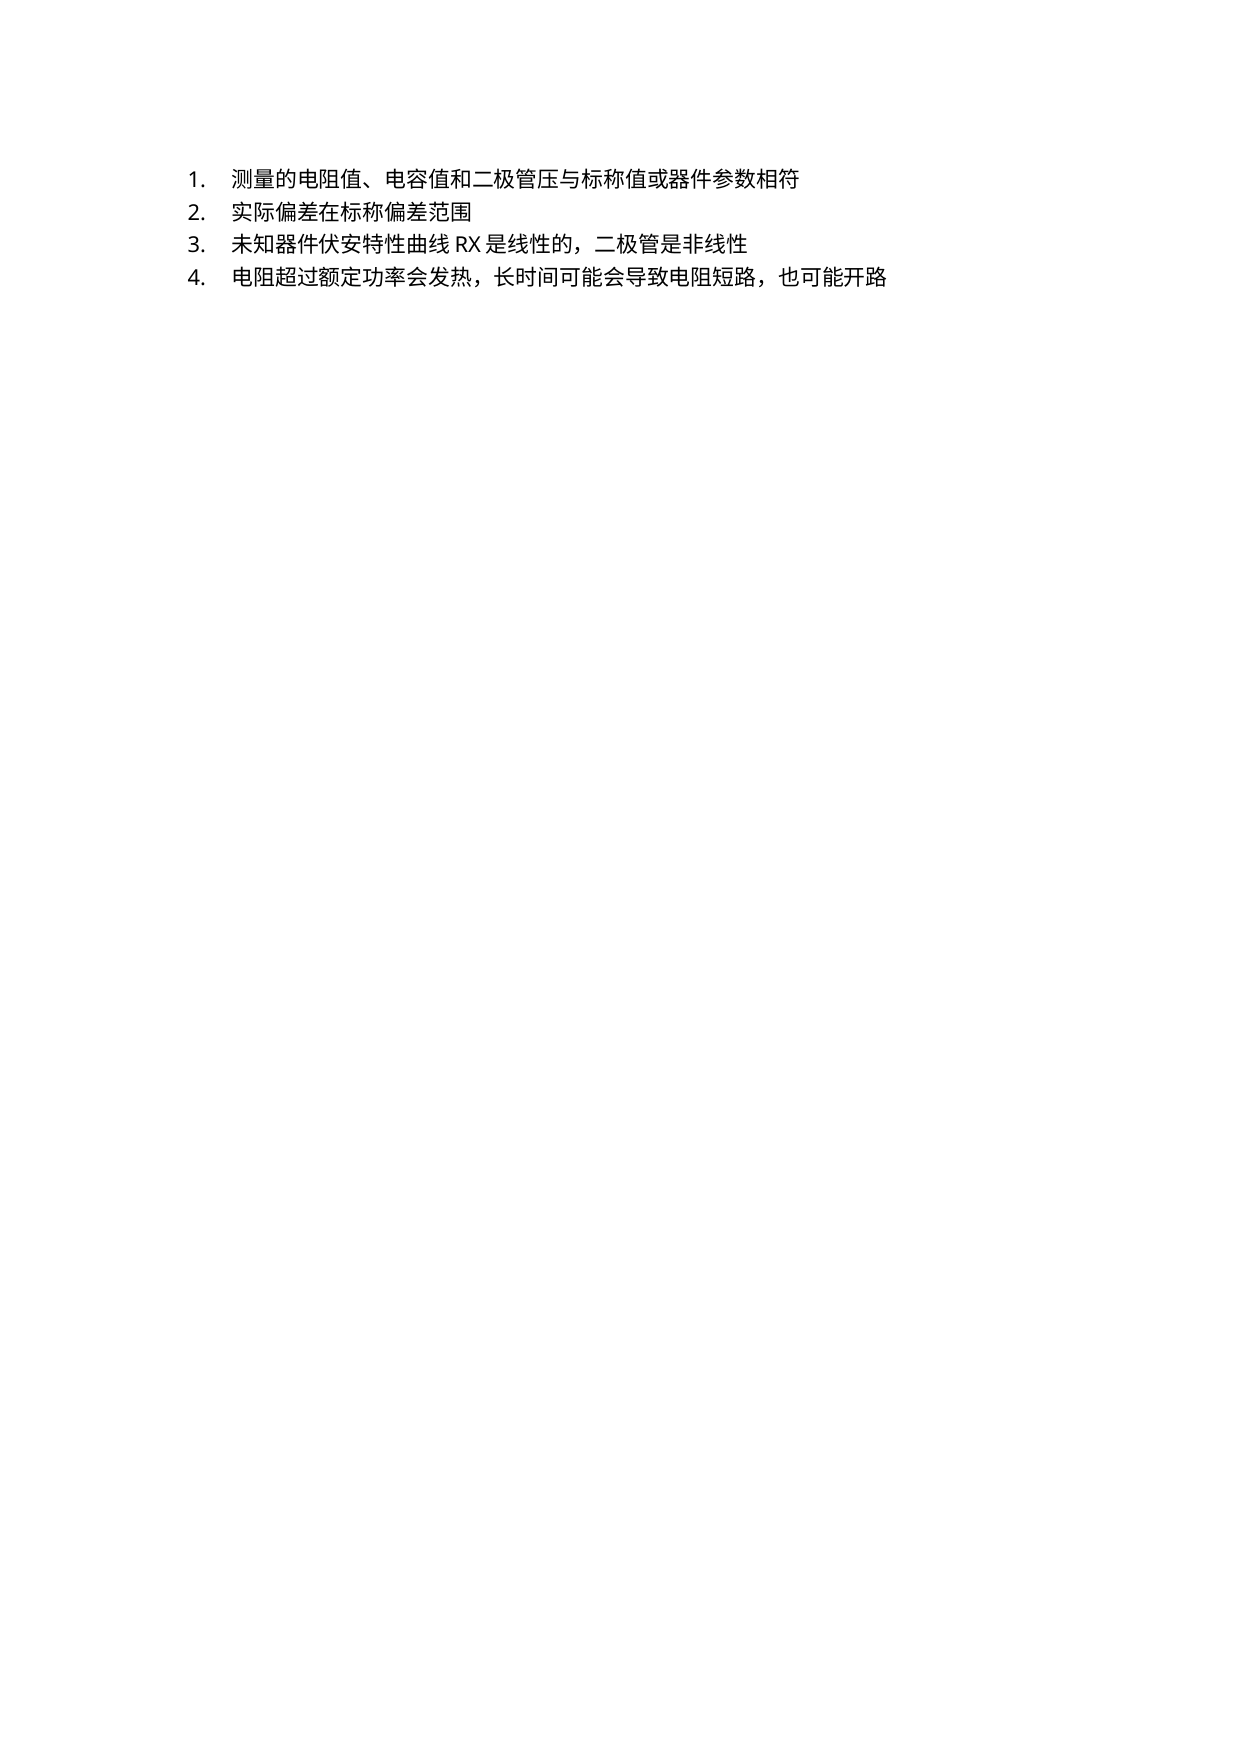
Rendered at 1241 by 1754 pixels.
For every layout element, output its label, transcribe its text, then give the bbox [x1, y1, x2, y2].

list 实际偏差在标称偏差范围 [187, 194, 1053, 227]
list 测量的电阻值、电容值和二极管压与标称值或器件参数相符 [187, 162, 1053, 194]
list 电阻超过额定功率会发热，长时间可能会导致电阻短路，也可能开路 [187, 259, 1053, 292]
list 未知器件伏安特性曲线RX是线性的，二极管是非线性 [187, 227, 1053, 259]
